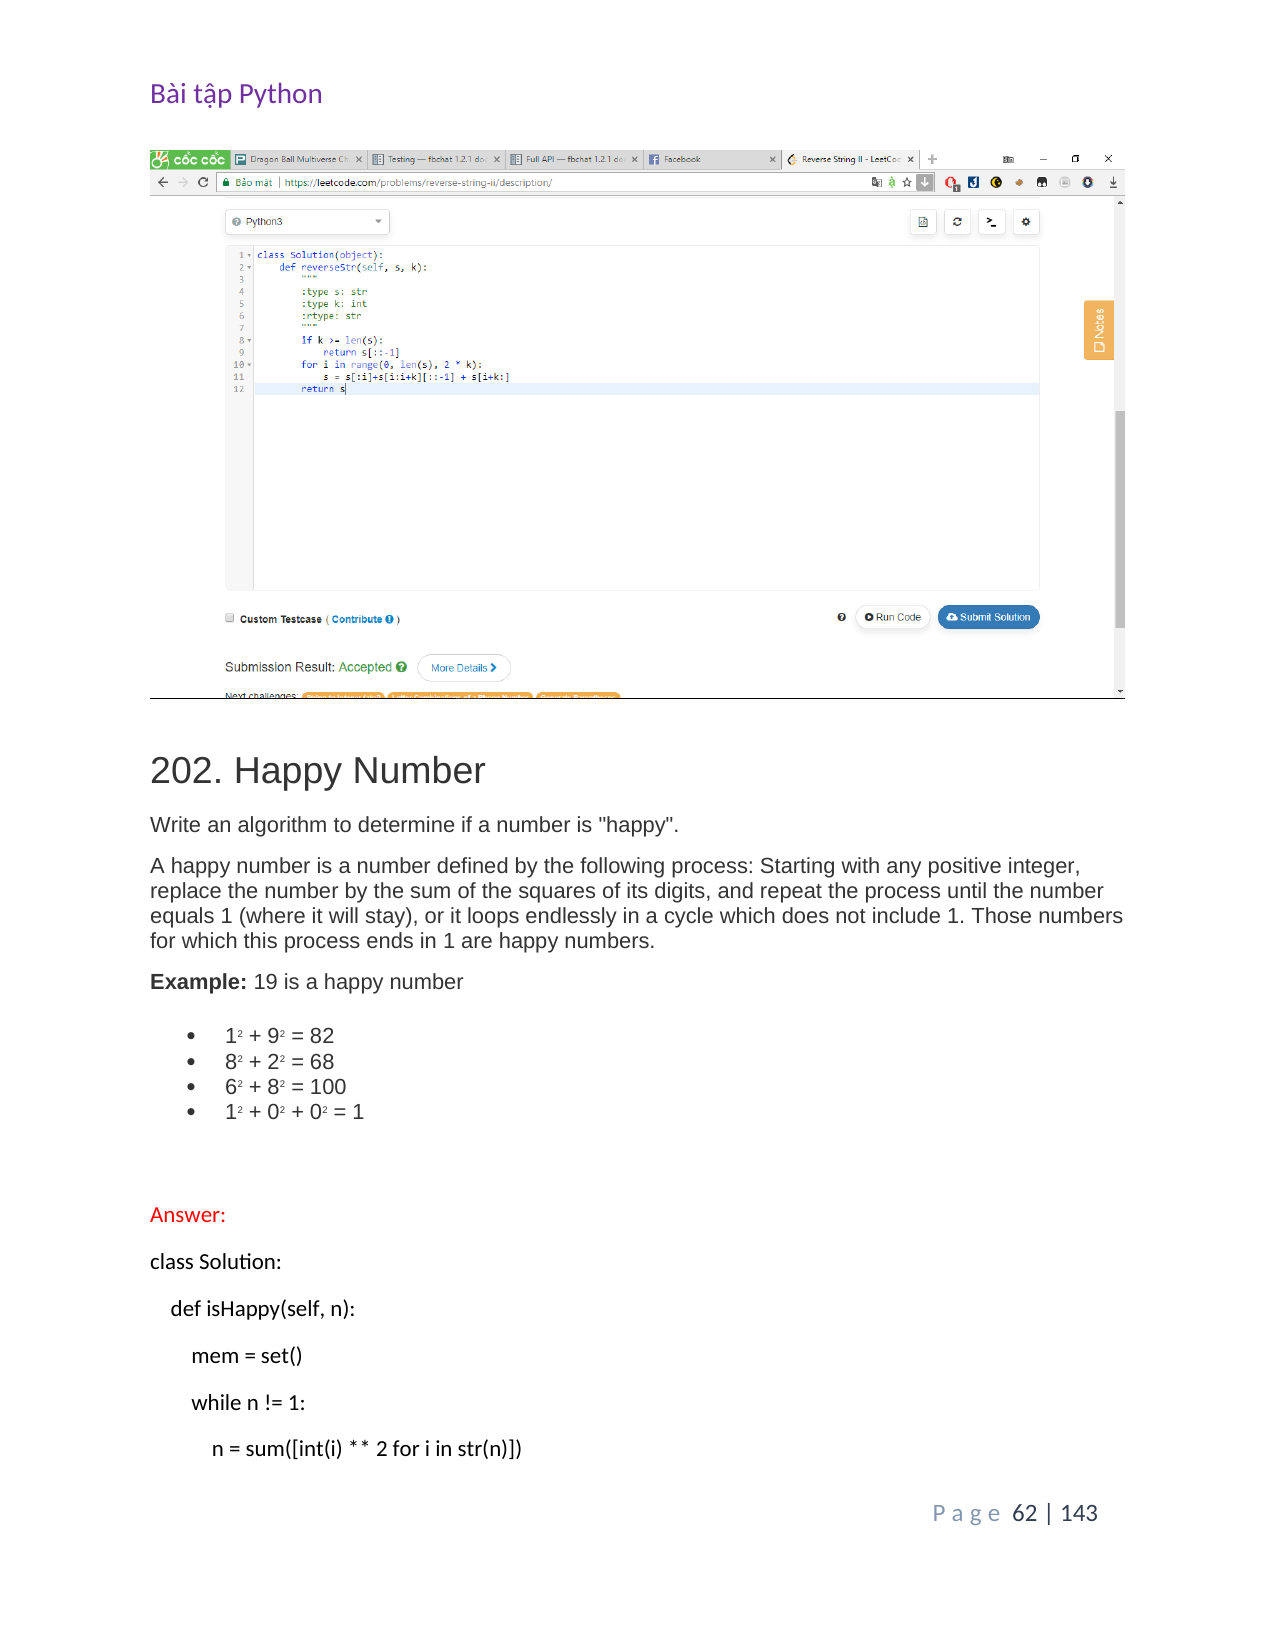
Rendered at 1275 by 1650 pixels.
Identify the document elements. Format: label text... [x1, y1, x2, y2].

text Answer: [150, 1200, 1125, 1228]
text Write an algorithm to determine if a number is "happy". [150, 812, 1125, 837]
text while n != 1: [150, 1388, 1125, 1416]
picture [150, 150, 1125, 699]
text Example: 19 is a happy number [150, 969, 1125, 994]
text A happy number is a number defined by the following process: Starting with any positive integer, replace the number by the sum of the squares of its digits, and repeat the process until the number equals 1 (where it will stay), or it loops endlessly in a cycle which does not include 1. Those numbers for which this process ends in 1 are happy numbers. [150, 852, 1125, 953]
text n = sum([int(i) ** 2 for i in str(n)]) [150, 1434, 1125, 1463]
text def isHappy(self, n): [150, 1294, 1125, 1322]
text class Solution: [150, 1247, 1125, 1275]
list 62 + 82 = 100 [187, 1074, 1125, 1099]
list 12 + 92 = 82 [187, 1023, 1125, 1048]
list 82 + 22 = 68 [187, 1048, 1125, 1074]
text mem = set() [150, 1341, 1125, 1369]
list 12 + 02 + 02 = 1 [187, 1099, 1125, 1124]
text 202. Happy Number [150, 717, 1125, 792]
